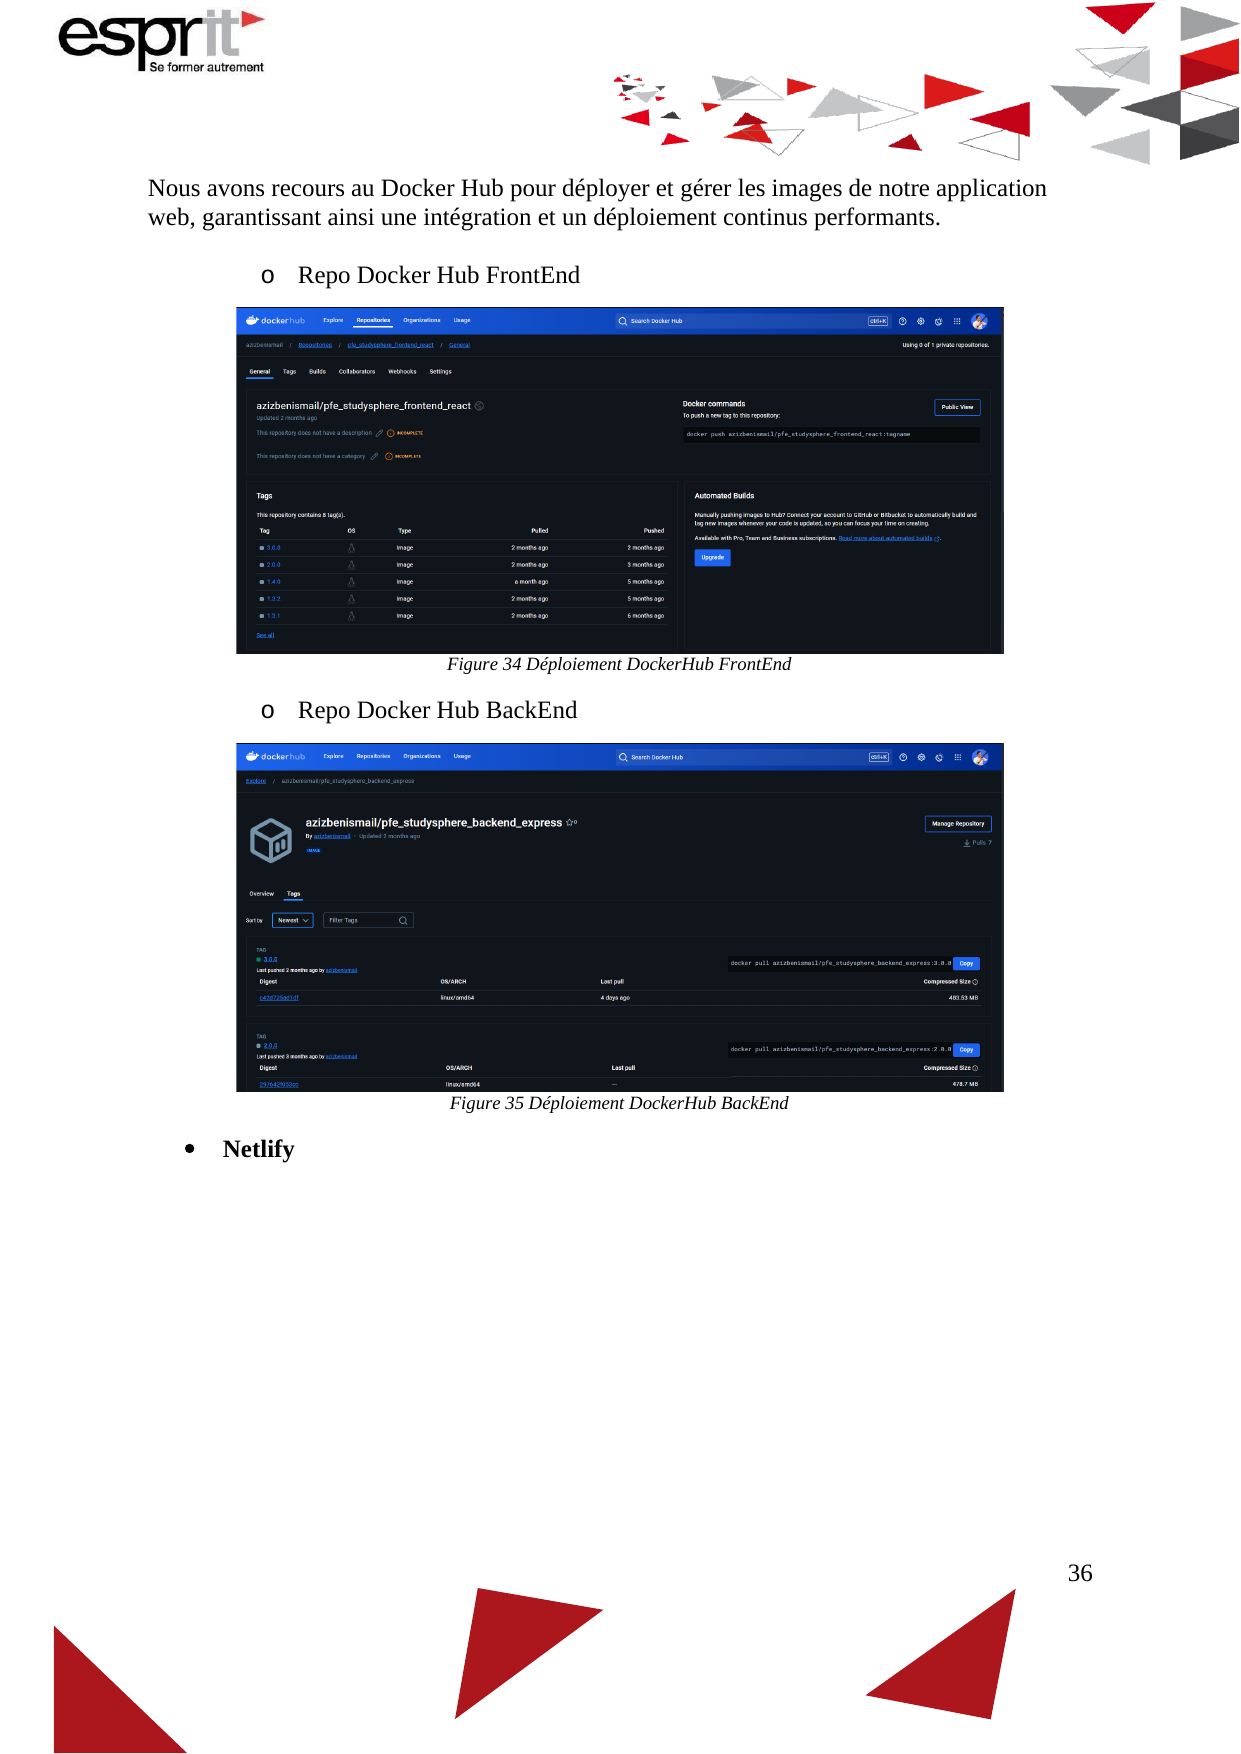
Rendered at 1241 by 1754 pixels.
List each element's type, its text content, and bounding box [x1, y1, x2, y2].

text Figure 34 Déploiement DockerHub FrontEnd [148, 653, 1093, 675]
list Repo Docker Hub BackEnd [260, 696, 1093, 726]
text Figure 35 Déploiement DockerHub BackEnd [148, 1092, 1093, 1113]
text Nous avons recours au Docker Hub pour déployer et gérer les images de notre application web, garantissant ainsi une intégration et un déploiement continus performants. [148, 173, 1093, 231]
list Repo Docker Hub FrontEnd [260, 260, 1093, 291]
list Netlify [185, 1134, 1093, 1163]
picture [54, 7, 269, 75]
picture [613, 0, 1241, 167]
picture [236, 307, 1004, 654]
picture [236, 743, 1004, 1092]
